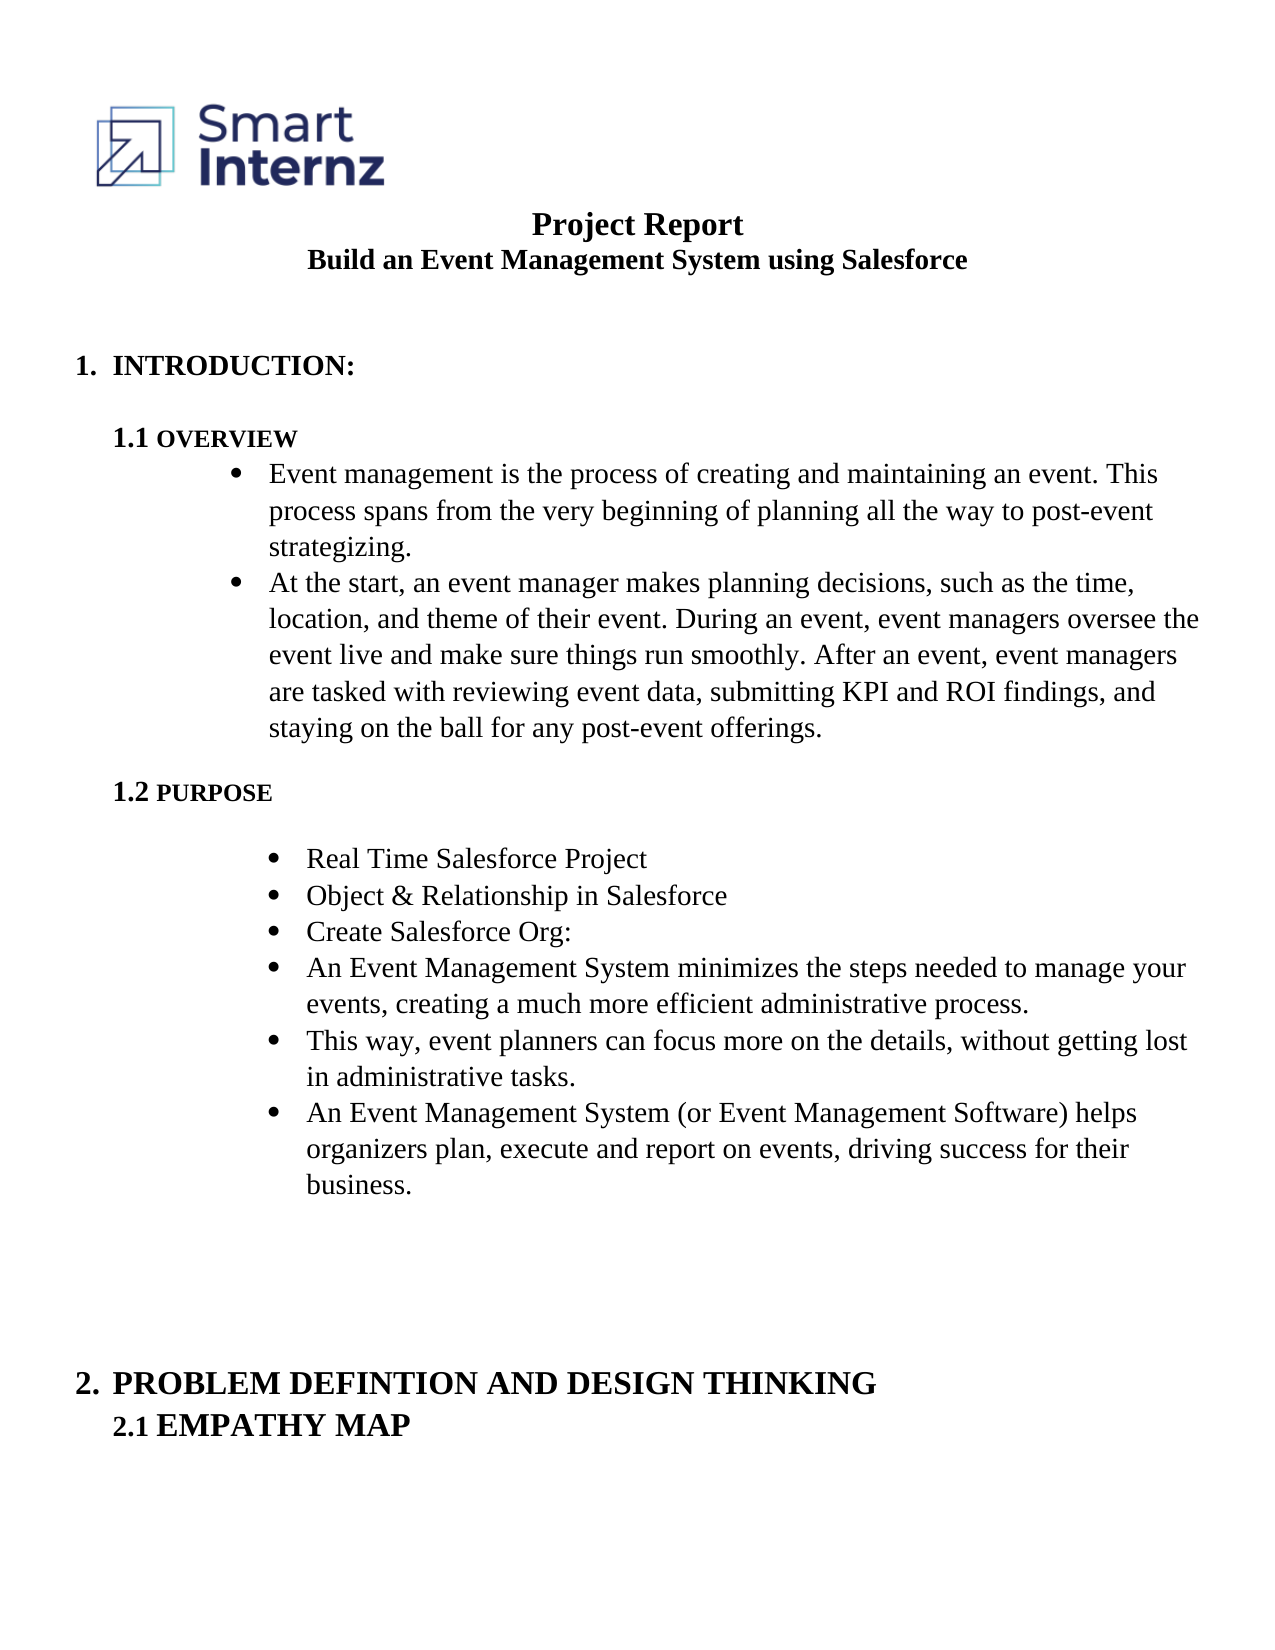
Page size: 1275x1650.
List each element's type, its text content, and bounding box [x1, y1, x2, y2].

list At the start, an event manager makes planning decisions, such as the time, location, and theme of their event. During an event, event managers oversee the event live and make sure things run smoothly. After an event, event managers are tasked with reviewing event data, submitting KPI and ROI findings, and staying on the ball for any post-event offerings. [231, 565, 1200, 743]
list An Event Management System (or Event Management Software) helps organizers plan, execute and report on events, driving success for their business. [269, 1095, 1200, 1201]
list OVERVIEW [112, 420, 1200, 454]
list This way, event planners can focus more on the details, without getting lost in administrative tasks. [269, 1023, 1200, 1092]
list Real Time Salesforce Project [269, 842, 1200, 875]
picture [75, 75, 410, 205]
list EMPATHY MAP [112, 1405, 1200, 1443]
list PURPOSE [112, 774, 1200, 808]
list An Event Management System minimizes the steps needed to manage your events, creating a much more efficient administrative process. [269, 950, 1200, 1020]
list Event management is the process of creating and maintaining an event. This process spans from the very beginning of planning all the way to post-event strategizing. [231, 457, 1200, 562]
list PROBLEM DEFINTION AND DESIGN THINKING [75, 1363, 1200, 1402]
list INTRODUCTION: [75, 348, 1200, 382]
list Create Salesforce Org: [269, 914, 1200, 948]
text Build an Event Management System using Salesforce [75, 242, 1200, 276]
list Object & Relationship in Salesforce [269, 878, 1200, 911]
